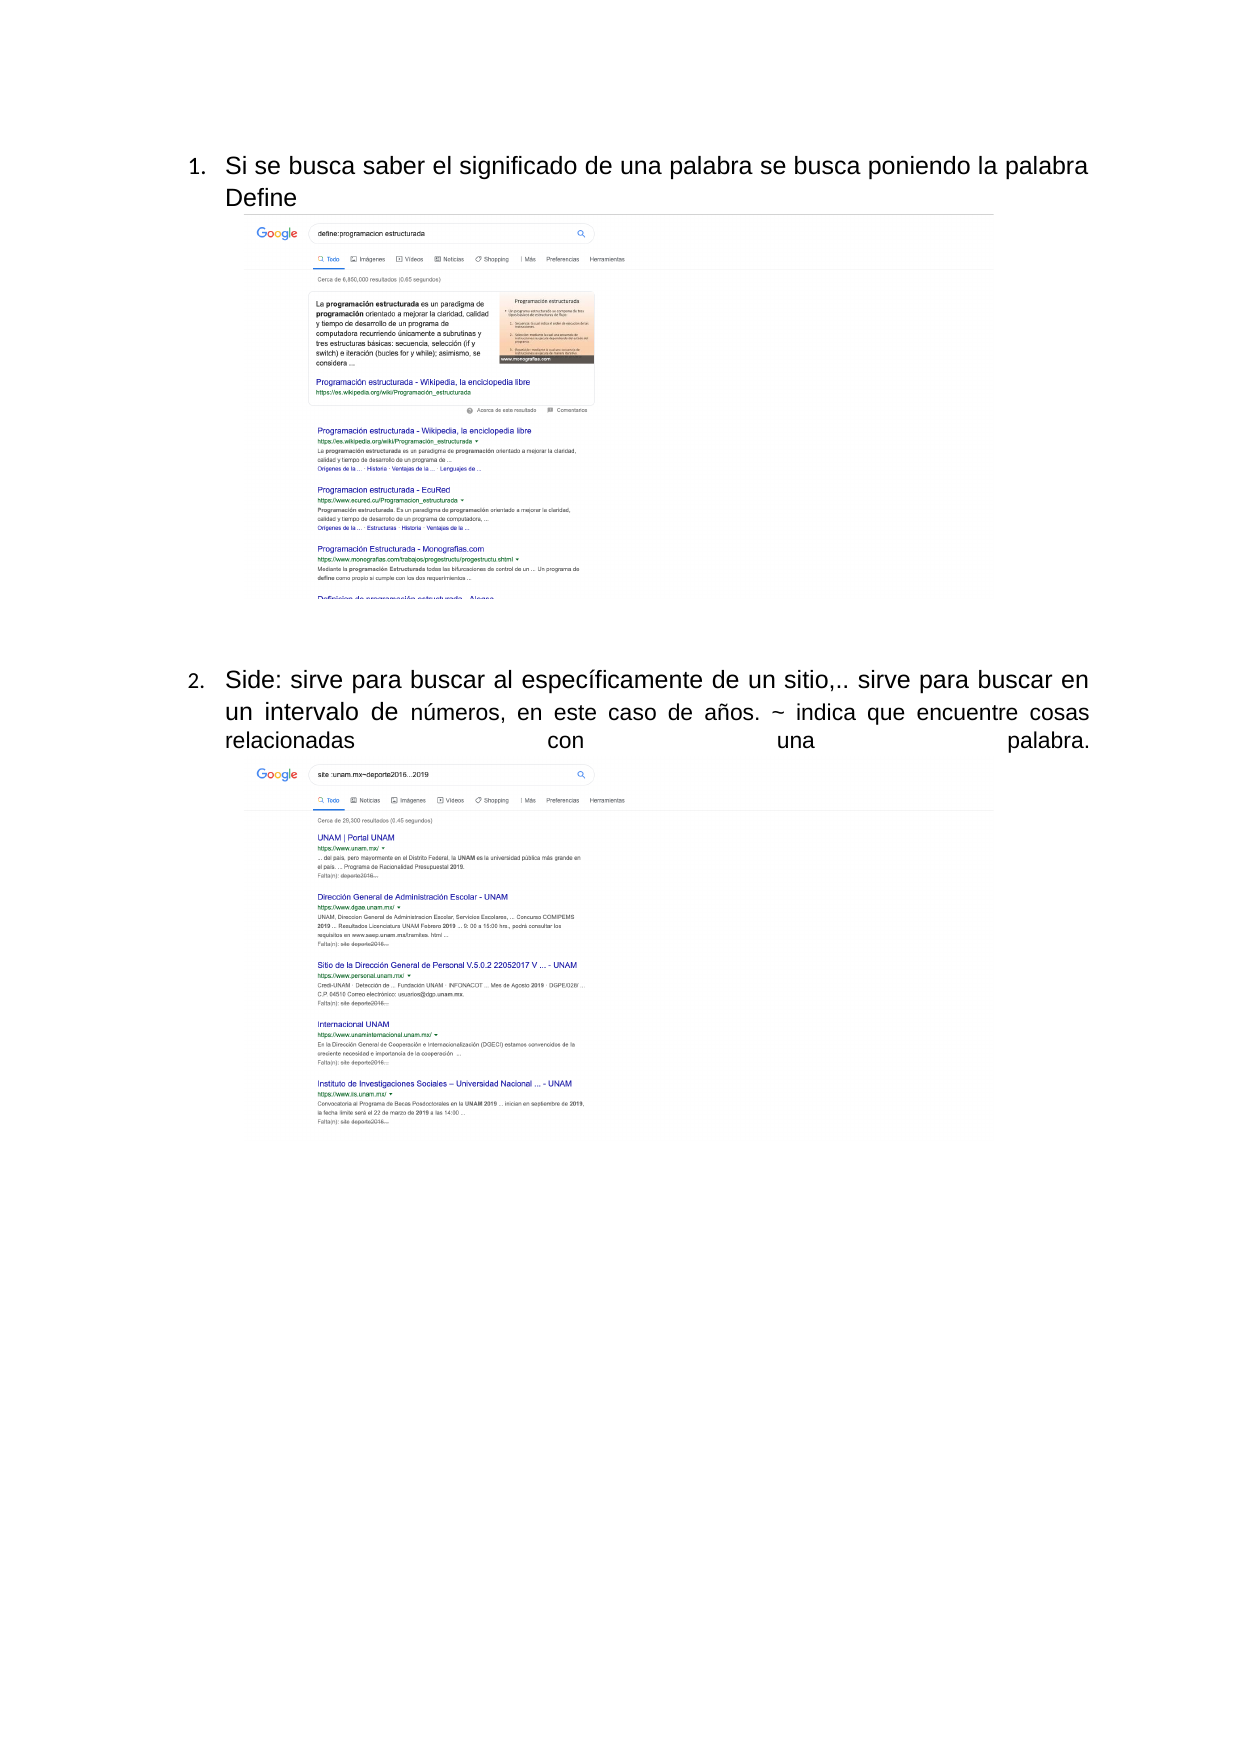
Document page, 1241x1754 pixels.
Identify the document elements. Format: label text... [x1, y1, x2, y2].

list Si se busca saber el significado de una palabra se busca poniendo la palabra Define [187, 150, 1090, 598]
list Side: sirve para buscar al específicamente de un sitio,.. sirve para buscar en un intervalo de números, en este caso de años. ~ indica que encuentre cosas relacionadas con una palabra. [187, 665, 1090, 1140]
